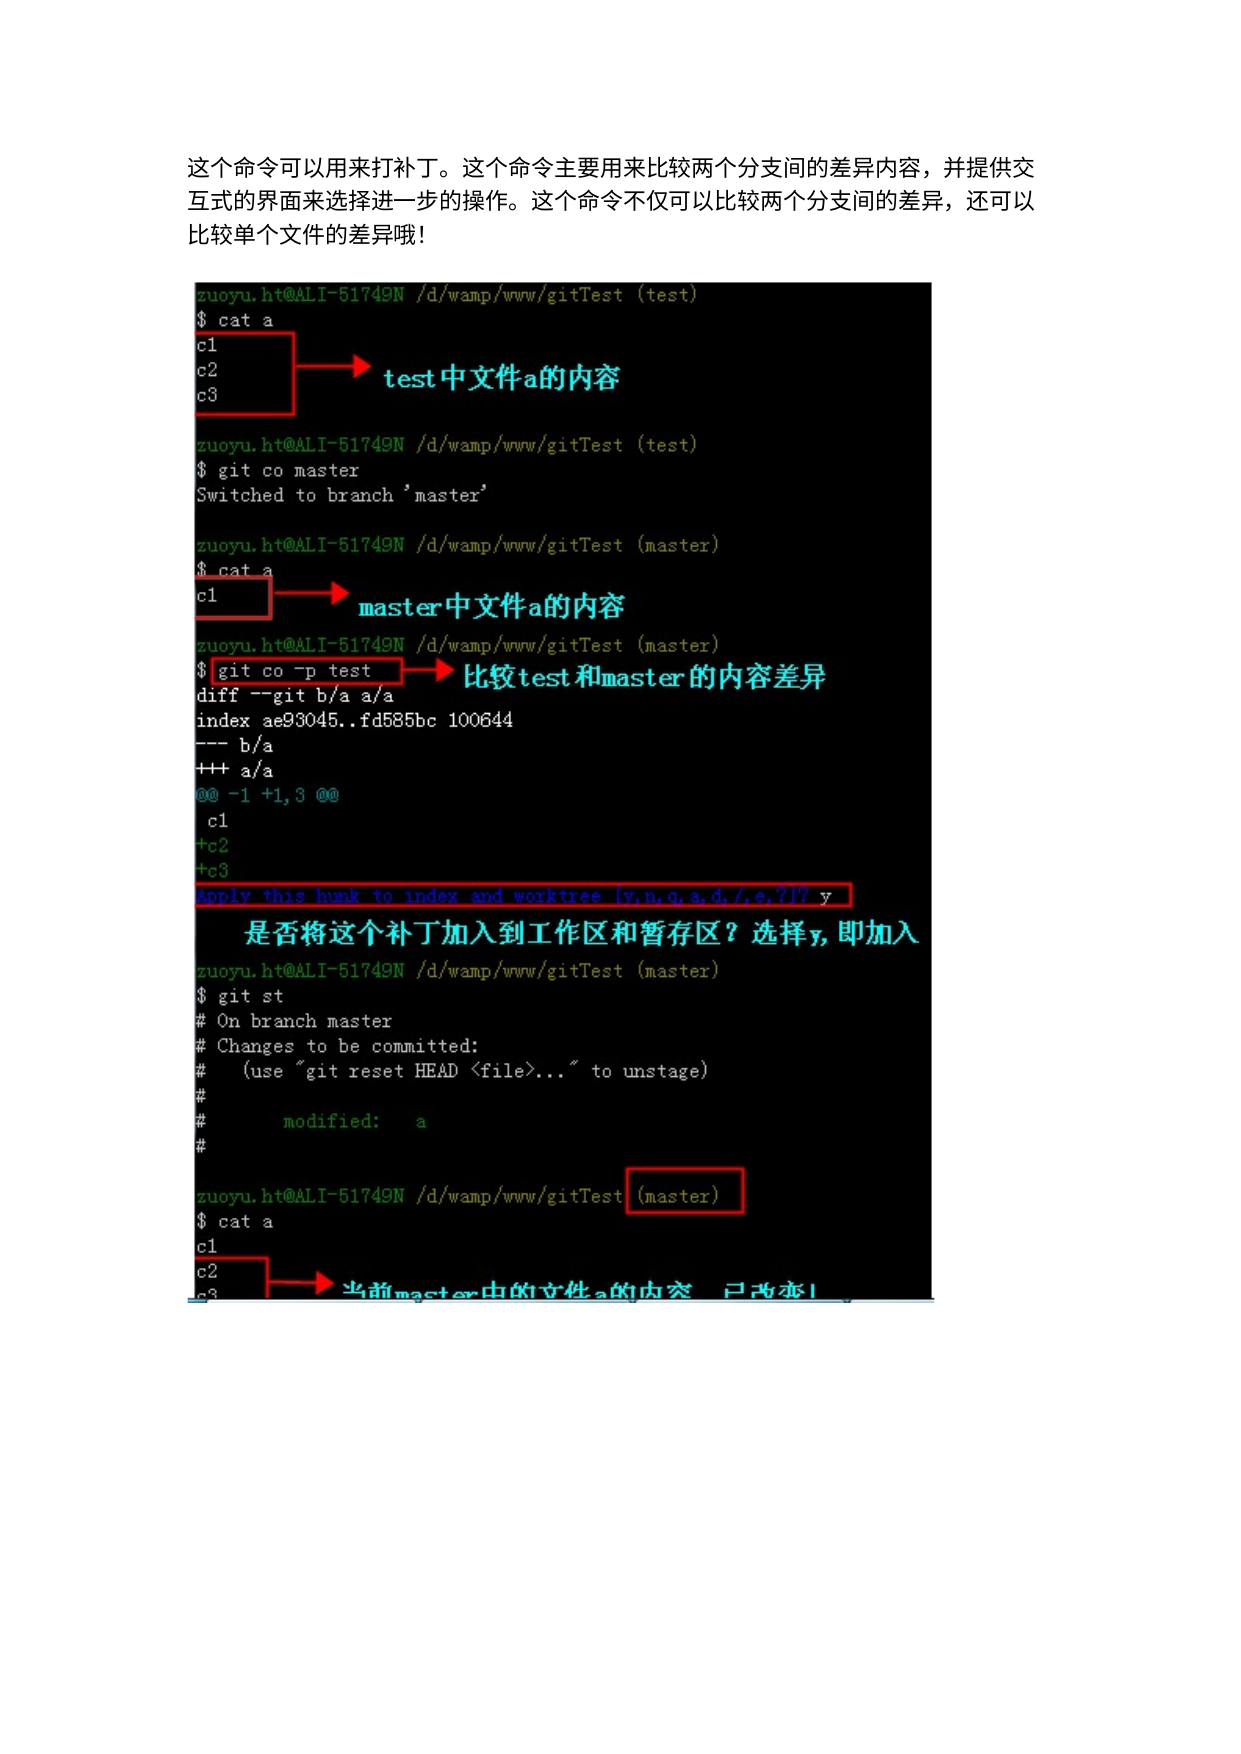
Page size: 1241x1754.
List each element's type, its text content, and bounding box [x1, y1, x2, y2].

picture [187, 278, 935, 1303]
text 这个命令可以用来打补丁。这个命令主要用来比较两个分支间的差异内容，并提供交互式的界面来选择进一步的操作。这个命令不仅可以比较两个分支间的差异，还可以比较单个文件的差异哦！ [187, 150, 1053, 250]
